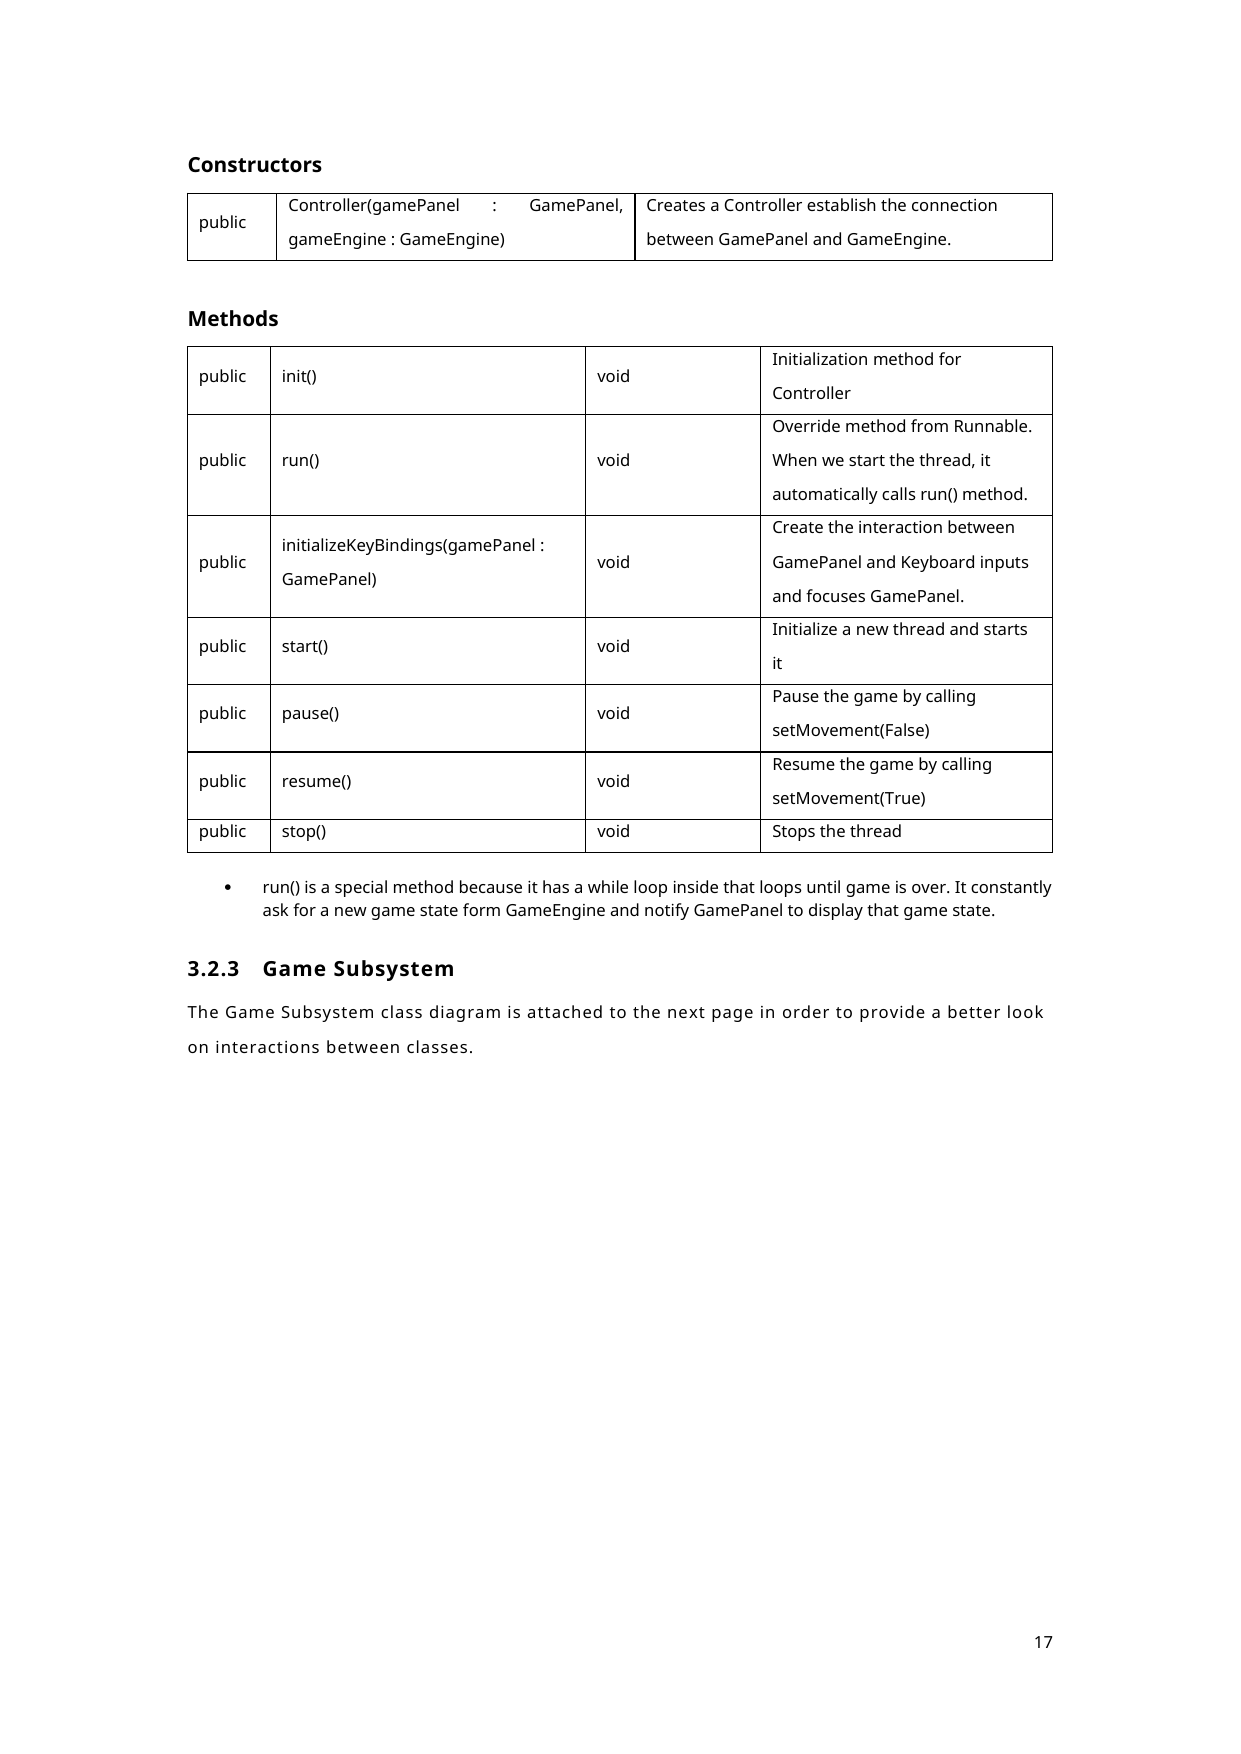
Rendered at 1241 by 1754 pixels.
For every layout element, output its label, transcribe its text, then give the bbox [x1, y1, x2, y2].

text Constructors [187, 150, 1053, 178]
table_header public [188, 194, 276, 260]
table_cell void [586, 820, 760, 852]
table_cell public [188, 618, 270, 684]
table_cell void [586, 753, 760, 819]
table_cell stop() [271, 820, 585, 852]
table_cell run() [271, 415, 585, 515]
table_cell Override method from Runnable. When we start the thread, it automatically calls run() method. [761, 415, 1052, 515]
table_cell public [188, 415, 270, 515]
table_cell pause() [271, 685, 585, 751]
table_cell public [188, 516, 270, 617]
table_cell Pause the game by calling setMovement(False) [761, 685, 1052, 751]
table_cell void [586, 618, 760, 684]
text Methods [187, 304, 1053, 332]
table_cell resume() [271, 753, 585, 819]
table_header Creates a Controller establish the connection between GamePanel and GameEngine. [636, 194, 1052, 260]
table_cell Stops the thread [761, 820, 1052, 852]
table_cell Resume the game by calling setMovement(True) [761, 753, 1052, 819]
table_cell start() [271, 618, 585, 684]
table_cell public [188, 685, 270, 751]
table_header public [188, 347, 270, 414]
table_header init() [271, 347, 585, 414]
text The Game Subsystem class diagram is attached to the next page in order to provide a better look on interactions between classes. [187, 1001, 1053, 1058]
table_cell public [188, 820, 270, 852]
table_cell void [586, 685, 760, 751]
table_header Controller(gamePanel : GamePanel, gameEngine : GameEngine) [277, 194, 634, 260]
list run() is a special method because it has a while loop inside that loops until game is over. It constantly ask for a new game state form GameEngine and notify GamePanel to display that game state. [225, 876, 1053, 921]
table_cell void [586, 415, 760, 515]
table_cell public [188, 753, 270, 819]
table_cell initializeKeyBindings(gamePanel : GamePanel) [271, 516, 585, 617]
table_cell void [586, 516, 760, 617]
subtitle Game Subsystem [187, 954, 1053, 983]
table_cell Initialize a new thread and starts it [761, 618, 1052, 684]
table_header Initialization method for Controller [761, 347, 1052, 414]
table_cell Create the interaction between GamePanel and Keyboard inputs and focuses GamePanel. [761, 516, 1052, 617]
table_header void [586, 347, 760, 414]
